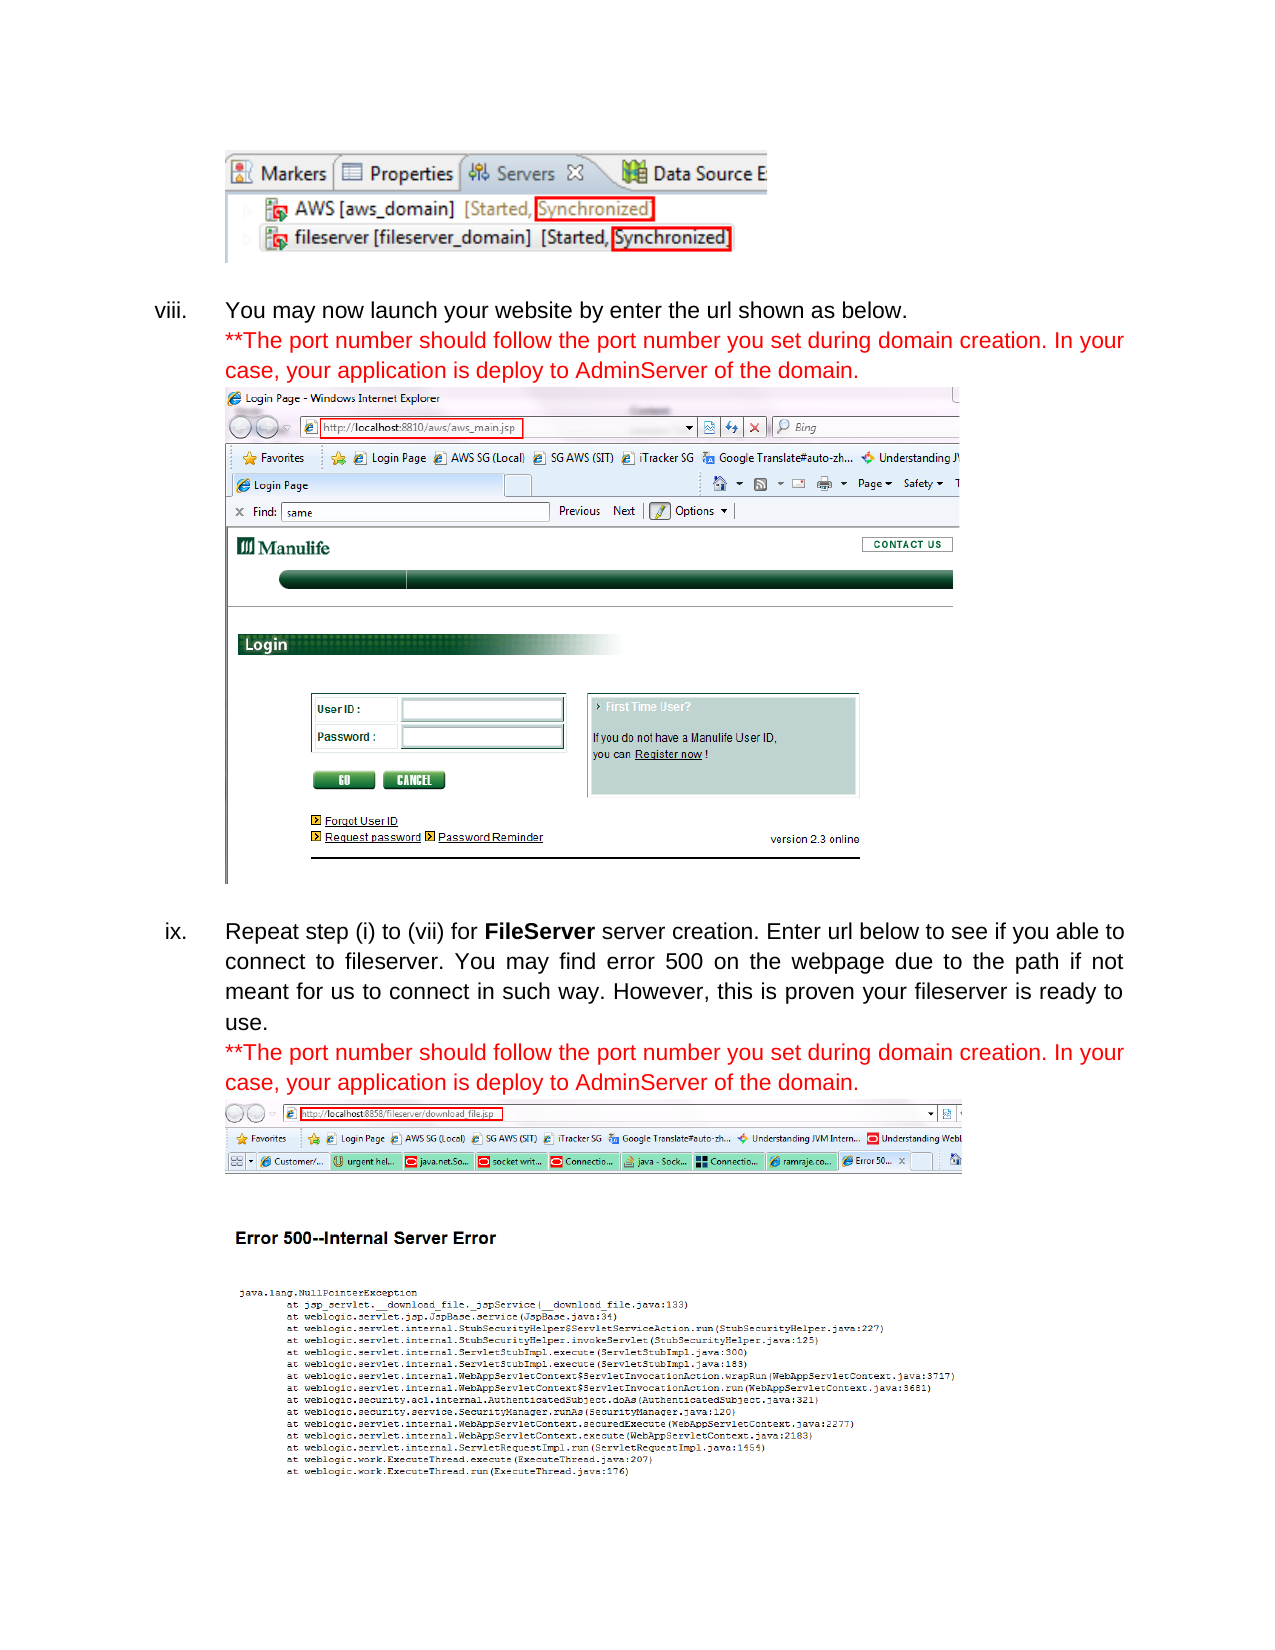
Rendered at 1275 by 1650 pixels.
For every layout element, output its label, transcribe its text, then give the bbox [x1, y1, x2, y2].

list **The port number should follow the port number you set during domain creation. In your case, your application is deploy to AdminServer of the domain. [225, 327, 1125, 384]
list You may now launch your website by enter the url shown as below. [187, 297, 1125, 323]
picture [225, 150, 768, 263]
list Repeat step (i) to (vii) for FileServer server creation. Enter url below to see if you able to connect to fileserver. You may find error 500 on the webpage due to the path if not meant for us to connect in such way. However, this is proven your fileserver is ready to use. [187, 918, 1125, 1035]
picture [225, 1099, 962, 1494]
list **The port number should follow the port number you set during domain creation. In your case, your application is deploy to AdminServer of the domain. [225, 1039, 1125, 1095]
picture [225, 387, 960, 884]
